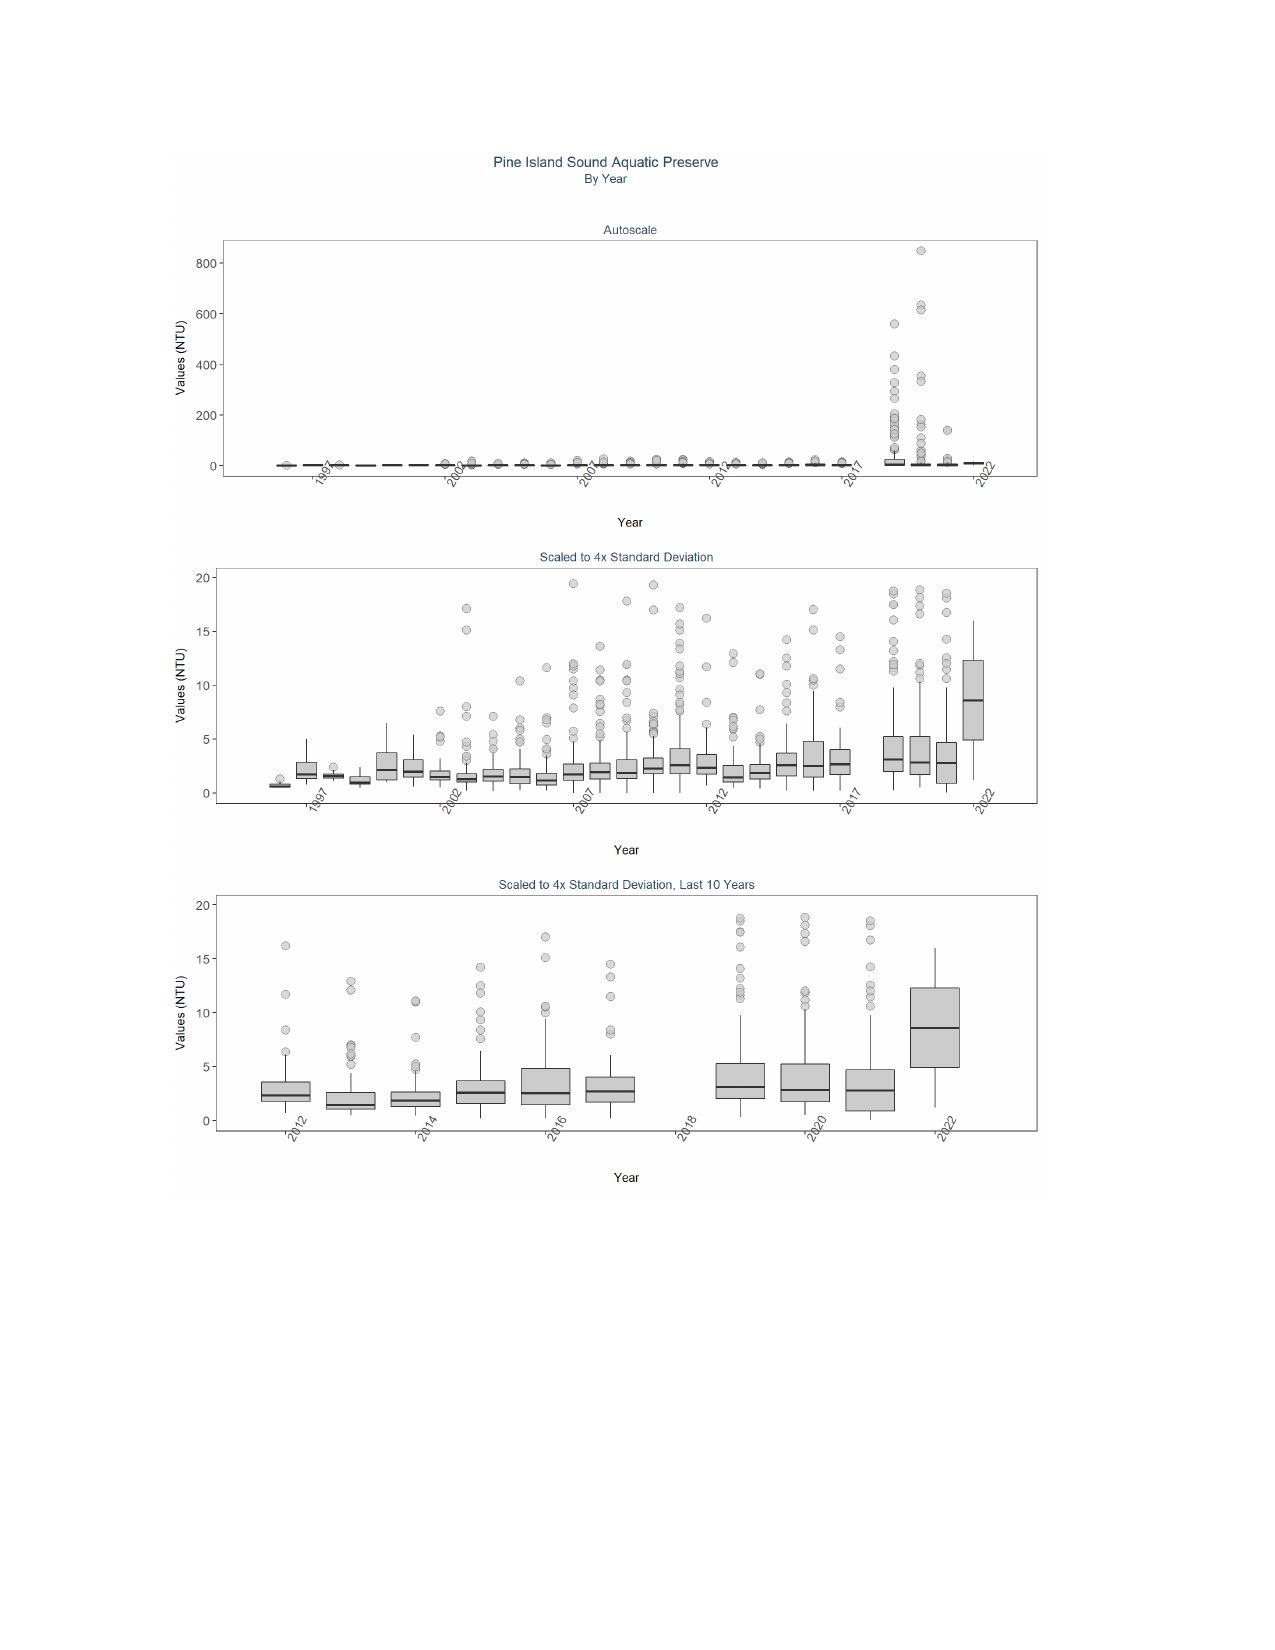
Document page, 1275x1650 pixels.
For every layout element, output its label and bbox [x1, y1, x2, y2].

picture [168, 150, 1044, 1200]
